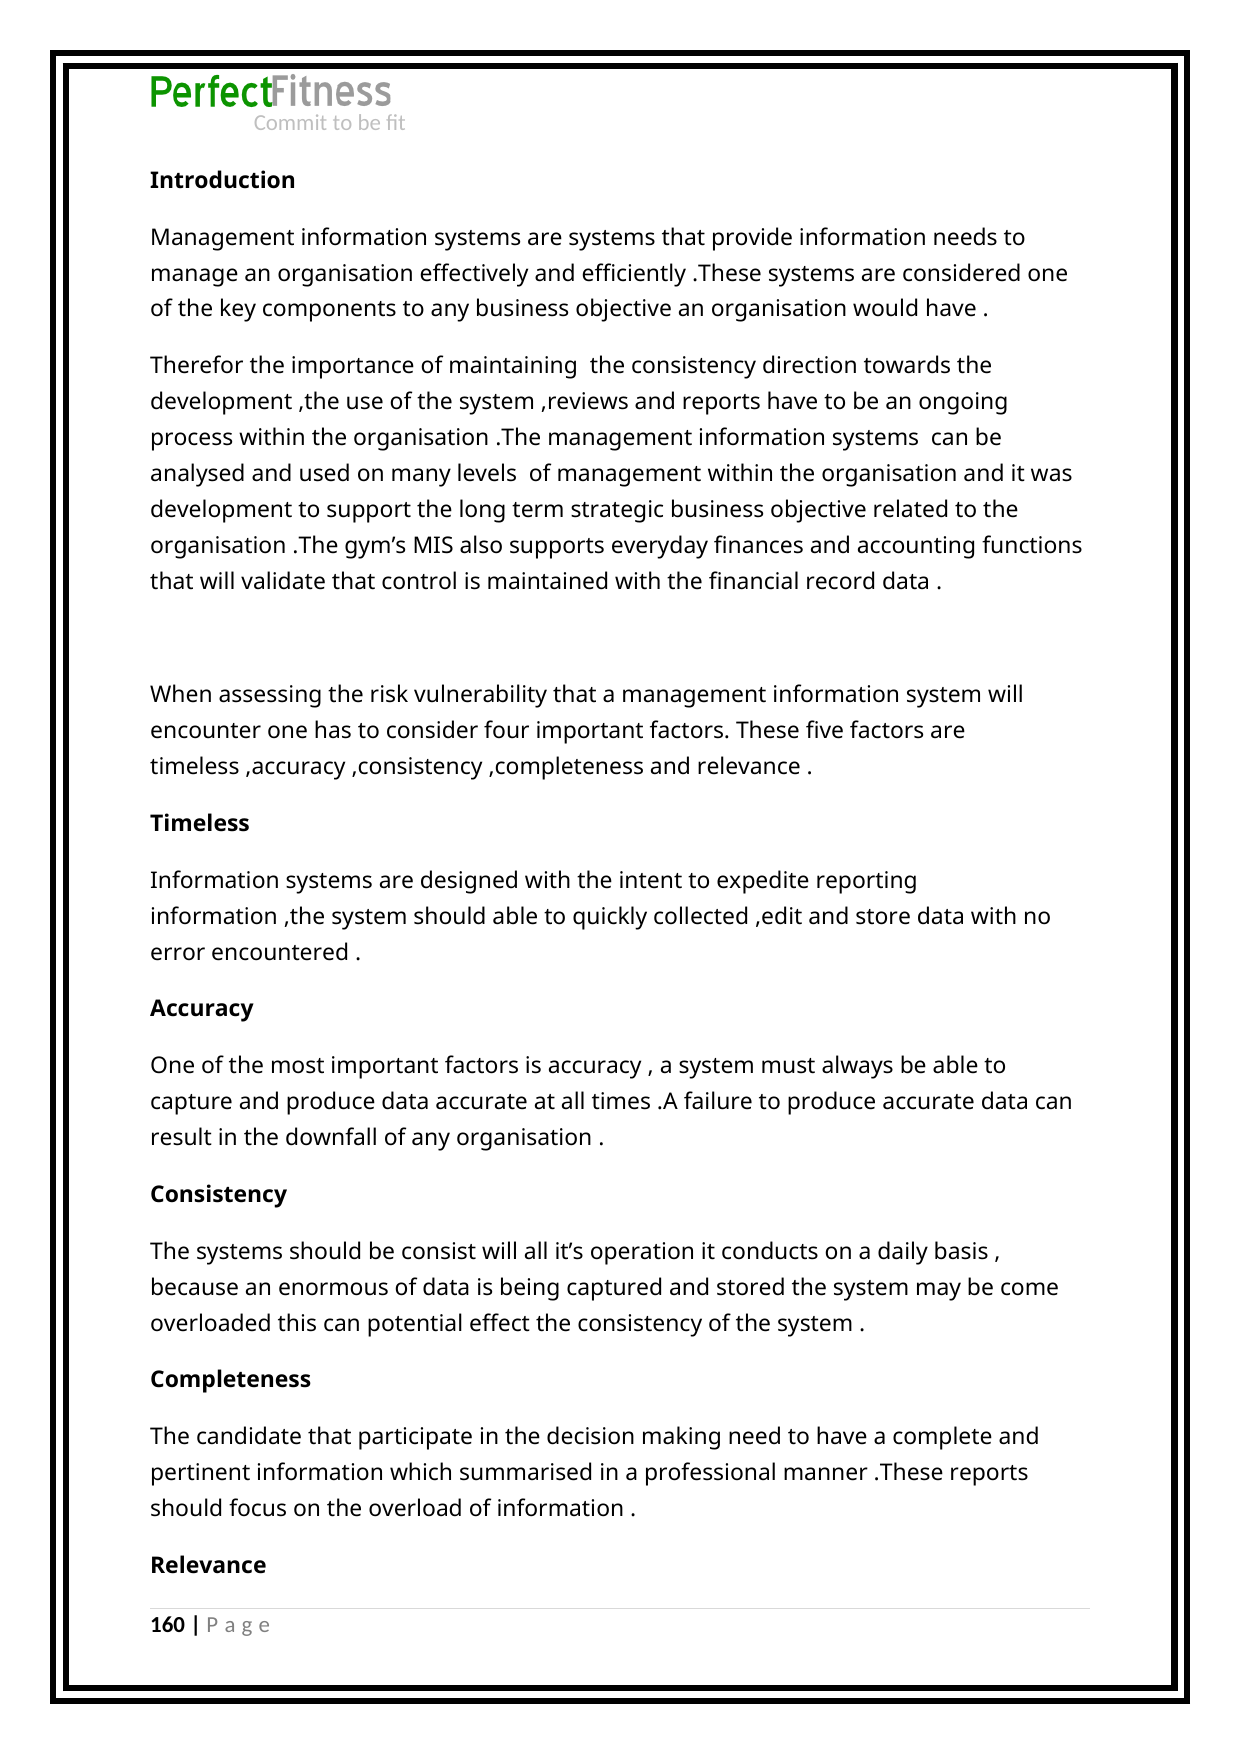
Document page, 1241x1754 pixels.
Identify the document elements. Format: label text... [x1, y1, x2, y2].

text When assessing the risk vulnerability that a management information system will encounter one has to consider four important factors. These five factors are timeless ,accuracy ,consistency ,completeness and relevance . [150, 678, 1090, 781]
text Introduction [150, 164, 1090, 195]
text Consistency [150, 1178, 1090, 1209]
text Completeness [150, 1363, 1090, 1394]
text Information systems are designed with the intent to expedite reporting information ,the system should able to quickly collected ,edit and store data with no error encountered . [150, 864, 1090, 967]
picture [150, 73, 391, 108]
text Timeless [150, 807, 1090, 838]
text The systems should be consist will all it’s operation it conducts on a daily basis , because an enormous of data is being captured and stored the system may be come overloaded this can potential effect the consistency of the system . [150, 1234, 1090, 1338]
text Management information systems are systems that provide information needs to manage an organisation effectively and efficiently .These systems are considered one of the key components to any business objective an organisation would have . [150, 221, 1090, 324]
text Relevance [150, 1549, 1090, 1580]
text Therefor the importance of maintaining the consistency direction towards the development ,the use of the system ,reviews and reports have to be an ongoing process within the organisation .The management information systems can be analysed and used on many levels of management within the organisation and it was development to support the long term strategic business objective related to the organisation .The gym’s MIS also supports everyday finances and accounting functions that will validate that control is maintained with the financial record data . [150, 349, 1090, 596]
text Accuracy [150, 992, 1090, 1024]
text One of the most important factors is accuracy , a system must always be able to capture and produce data accurate at all times .A failure to produce accurate data can result in the downfall of any organisation . [150, 1049, 1090, 1152]
text The candidate that participate in the decision making need to have a complete and pertinent information which summarised in a professional manner .These reports should focus on the overload of information . [150, 1420, 1090, 1523]
